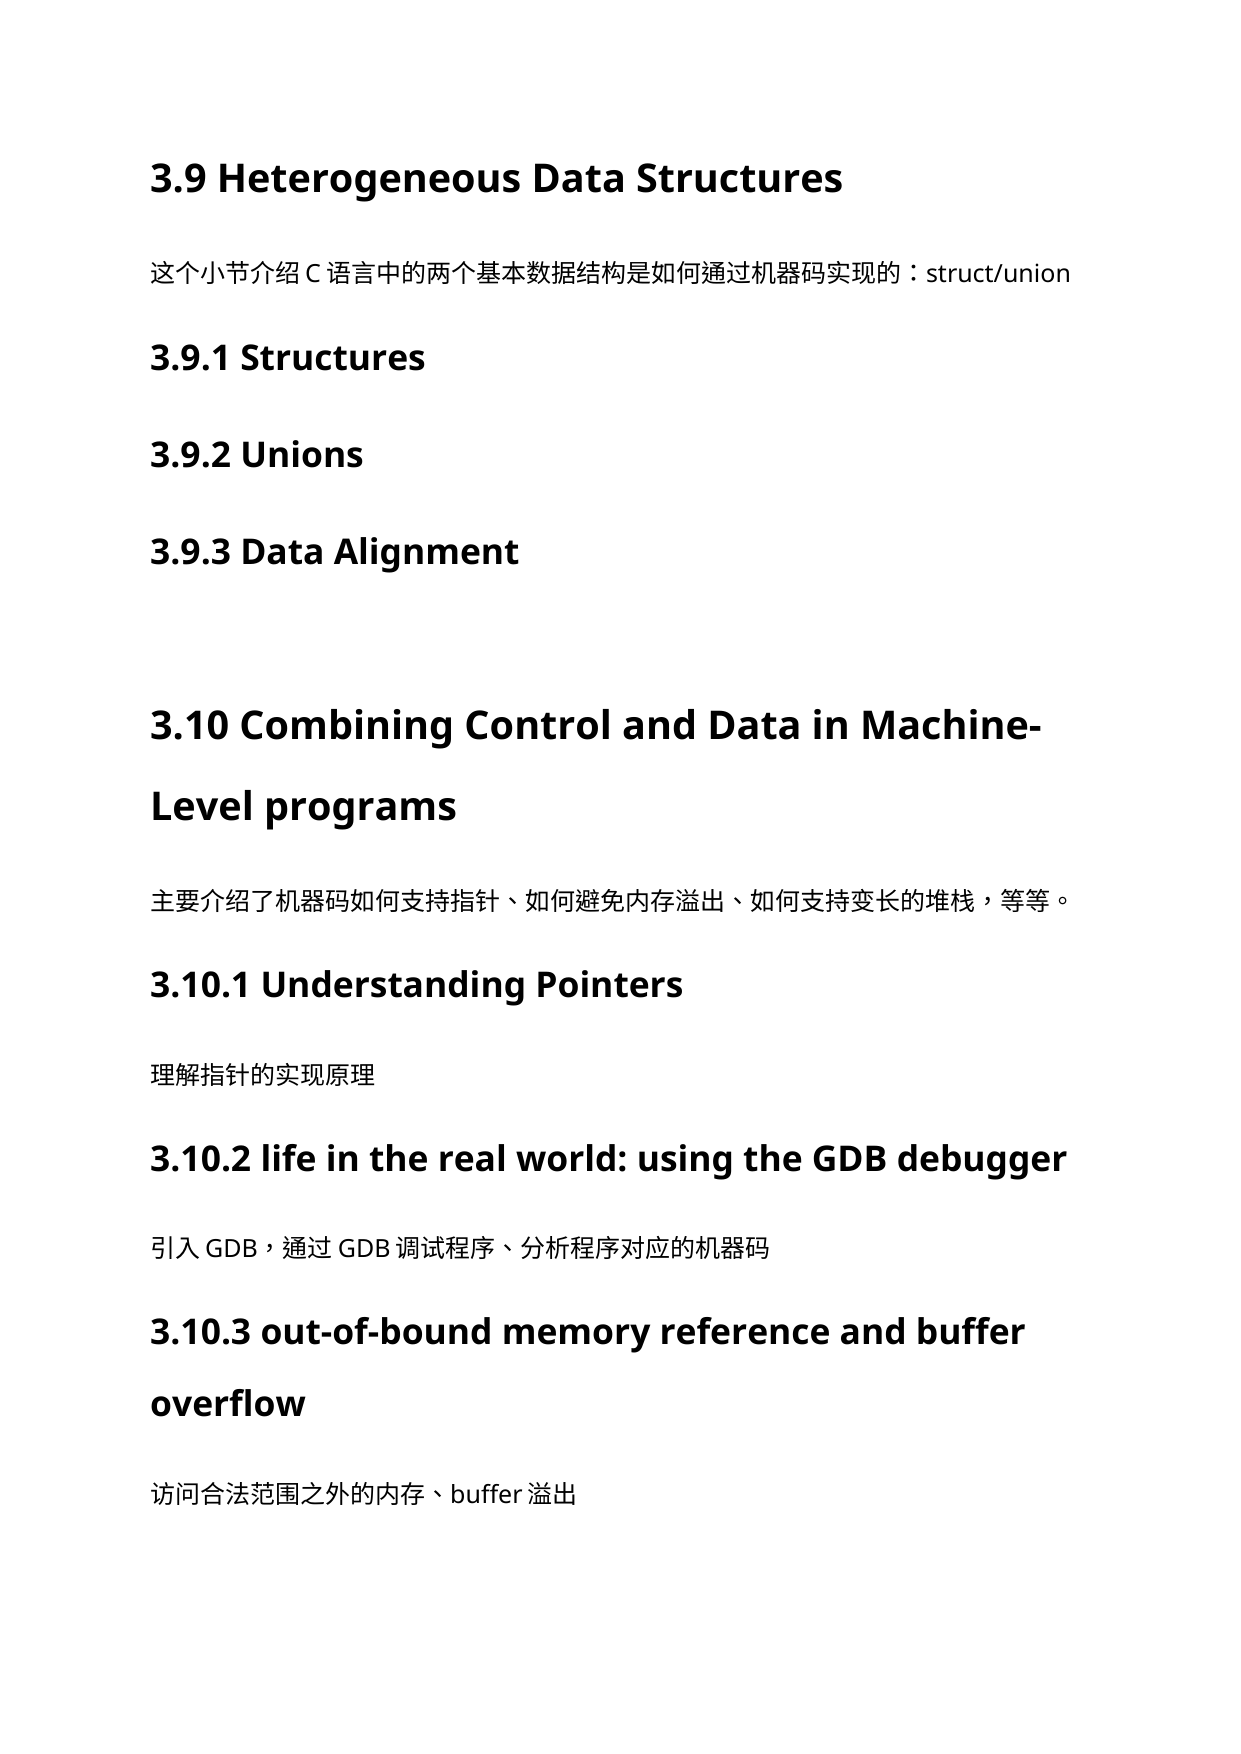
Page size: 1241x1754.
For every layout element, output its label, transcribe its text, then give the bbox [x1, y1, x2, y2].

text 主要介绍了机器码如何支持指针、如何避免内存溢出、如何支持变长的堆栈，等等。 [150, 884, 1090, 918]
subtitle 3.10.1 Understanding Pointers [150, 960, 1090, 1008]
subtitle 3.10.3 out-of-bound memory reference and buffer overflow [150, 1307, 1090, 1427]
subtitle 3.10.2 life in the real world: using the GDB debugger [150, 1133, 1090, 1182]
text 这个小节介绍C语言中的两个基本数据结构是如何通过机器码实现的：struct/union [150, 256, 1090, 290]
subtitle 3.10 Combining Control and Data in Machine-Level programs [150, 697, 1090, 832]
subtitle 3.9.2 Unions [150, 429, 1090, 477]
subtitle 3.9.1 Structures [150, 332, 1090, 380]
text 引入GDB，通过GDB调试程序、分析程序对应的机器码 [150, 1231, 1090, 1265]
text 理解指针的实现原理 [150, 1057, 1090, 1091]
subtitle 3.9.3 Data Alignment [150, 527, 1090, 575]
subtitle 3.9 Heterogeneous Data Structures [150, 150, 1090, 204]
text 访问合法范围之外的内存、buffer溢出 [150, 1476, 1090, 1510]
